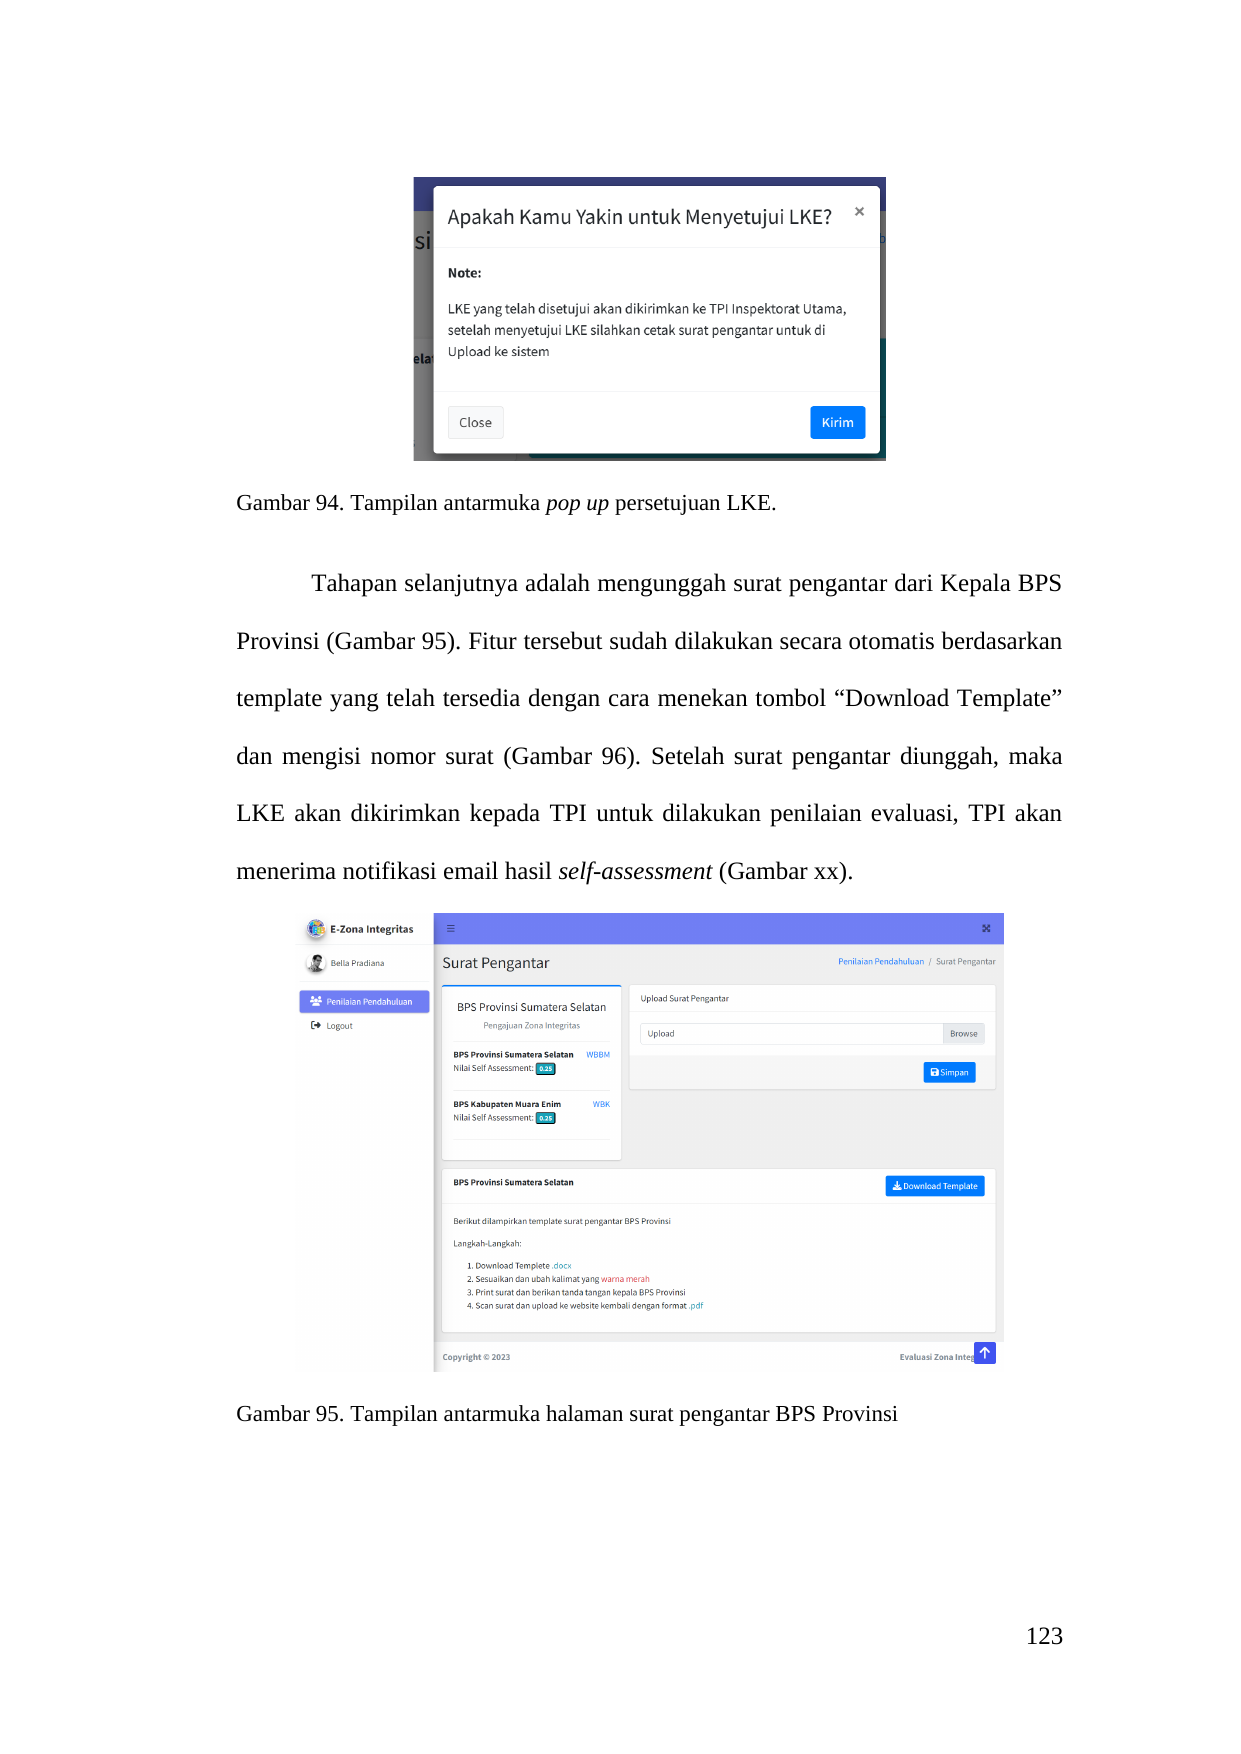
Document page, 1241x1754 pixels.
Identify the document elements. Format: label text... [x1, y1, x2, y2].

picture [413, 177, 886, 461]
text Gambar 95. Tampilan antarmuka halaman surat pengantar BPS Provinsi [236, 1400, 1063, 1426]
text Tahapan selanjutnya adalah mengunggah surat pengantar dari Kepala BPS Provinsi (Gambar 95). Fitur tersebut sudah dilakukan secara otomatis berdasarkan template yang telah tersedia dengan cara menekan tombol “Download Template” dan mengisi nomor surat (Gambar 96). Setelah surat pengantar diunggah, maka LKE akan dikirimkan kepada TPI untuk dilakukan penilaian evaluasi, TPI akan menerima notifikasi email hasil self-assessment (Gambar xx). [236, 568, 1063, 885]
text Gambar 94. Tampilan antarmuka pop up persetujuan LKE. [236, 489, 1063, 516]
picture [295, 913, 1004, 1372]
